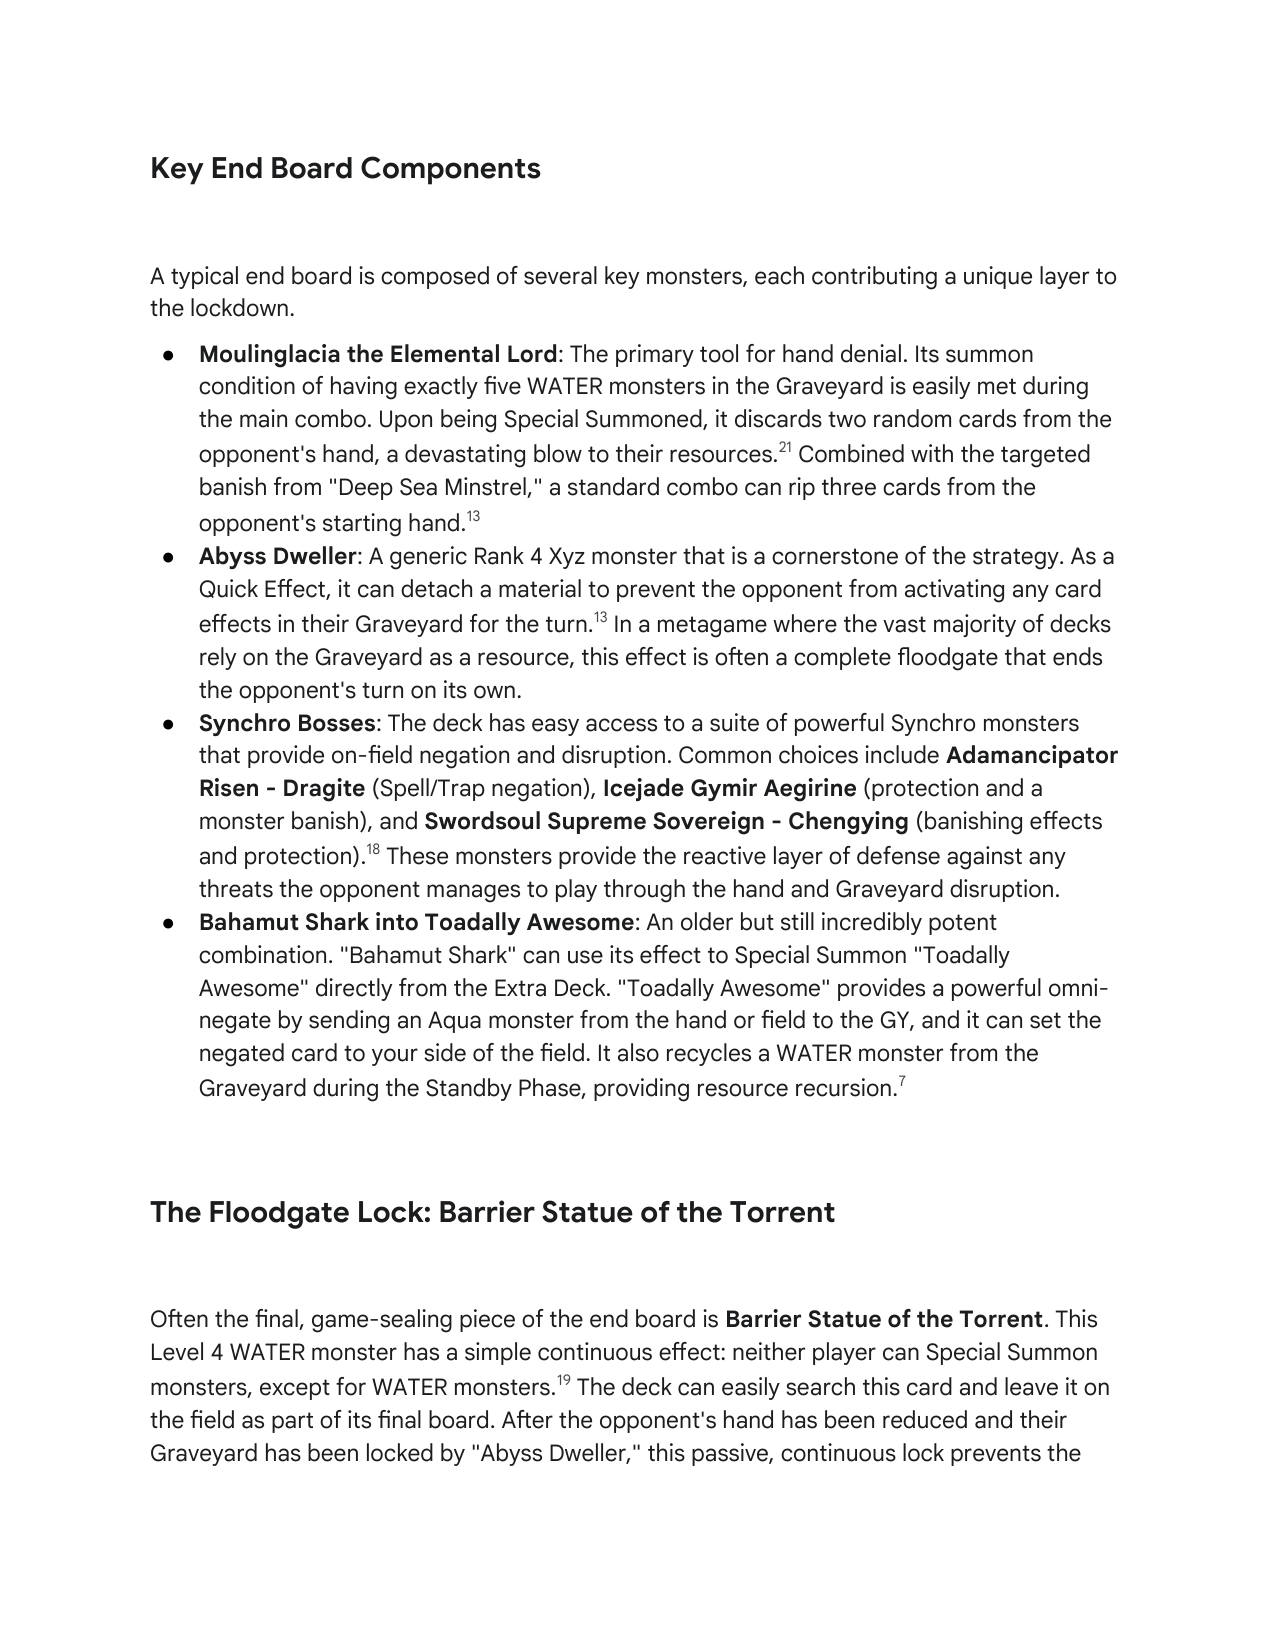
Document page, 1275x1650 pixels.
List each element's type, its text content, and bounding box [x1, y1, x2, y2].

list Synchro Bosses: The deck has easy access to a suite of powerful Synchro monsters that provide on-field negation and disruption. Common choices include Adamancipator Risen - Dragite (Spell/Trap negation), Icejade Gymir Aegirine (protection and a monster banish), and Swordsoul Supreme Sovereign - Chengying (banishing effects and protection).18 These monsters provide the reactive layer of defense against any threats the opponent manages to play through the hand and Graveyard disruption. [161, 709, 1125, 904]
list Moulinglacia the Elemental Lord: The primary tool for hand denial. Its summon condition of having exactly five WATER monsters in the Graveyard is easily met during the main combo. Upon being Special Summoned, it discards two random cards from the opponent's hand, a devastating blow to their resources.21 Combined with the targeted banish from "Deep Sea Minstrel," a standard combo can rip three cards from the opponent's starting hand.13 [161, 340, 1125, 538]
list Abyss Dweller: A generic Rank 4 Xyz monster that is a cornerstone of the strategy. As a Quick Effect, it can detach a material to prevent the opponent from activating any card effects in their Graveyard for the turn.13 In a metagame where the vast majority of decks rely on the Graveyard as a resource, this effect is often a complete floodgate that ends the opponent's turn on its own. [161, 542, 1125, 705]
subtitle Key End Board Components [150, 150, 1125, 187]
subtitle The Floodgate Lock: Barrier Statue of the Torrent [150, 1194, 1125, 1230]
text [150, 1306, 1125, 1468]
list Bahamut Shark into Toadally Awesome: An older but still incredibly potent combination. "Bahamut Shark" can use its effect to Special Summon "Toadally Awesome" directly from the Extra Deck. "Toadally Awesome" provides a powerful omni-negate by sending an Aqua monster from the hand or field to the GY, and it can set the negated card to your side of the field. It also recycles a WATER monster from the Graveyard during the Standby Phase, providing resource recursion.7 [161, 908, 1125, 1104]
text A typical end board is composed of several key monsters, each contributing a unique layer to the lockdown. [150, 262, 1125, 323]
